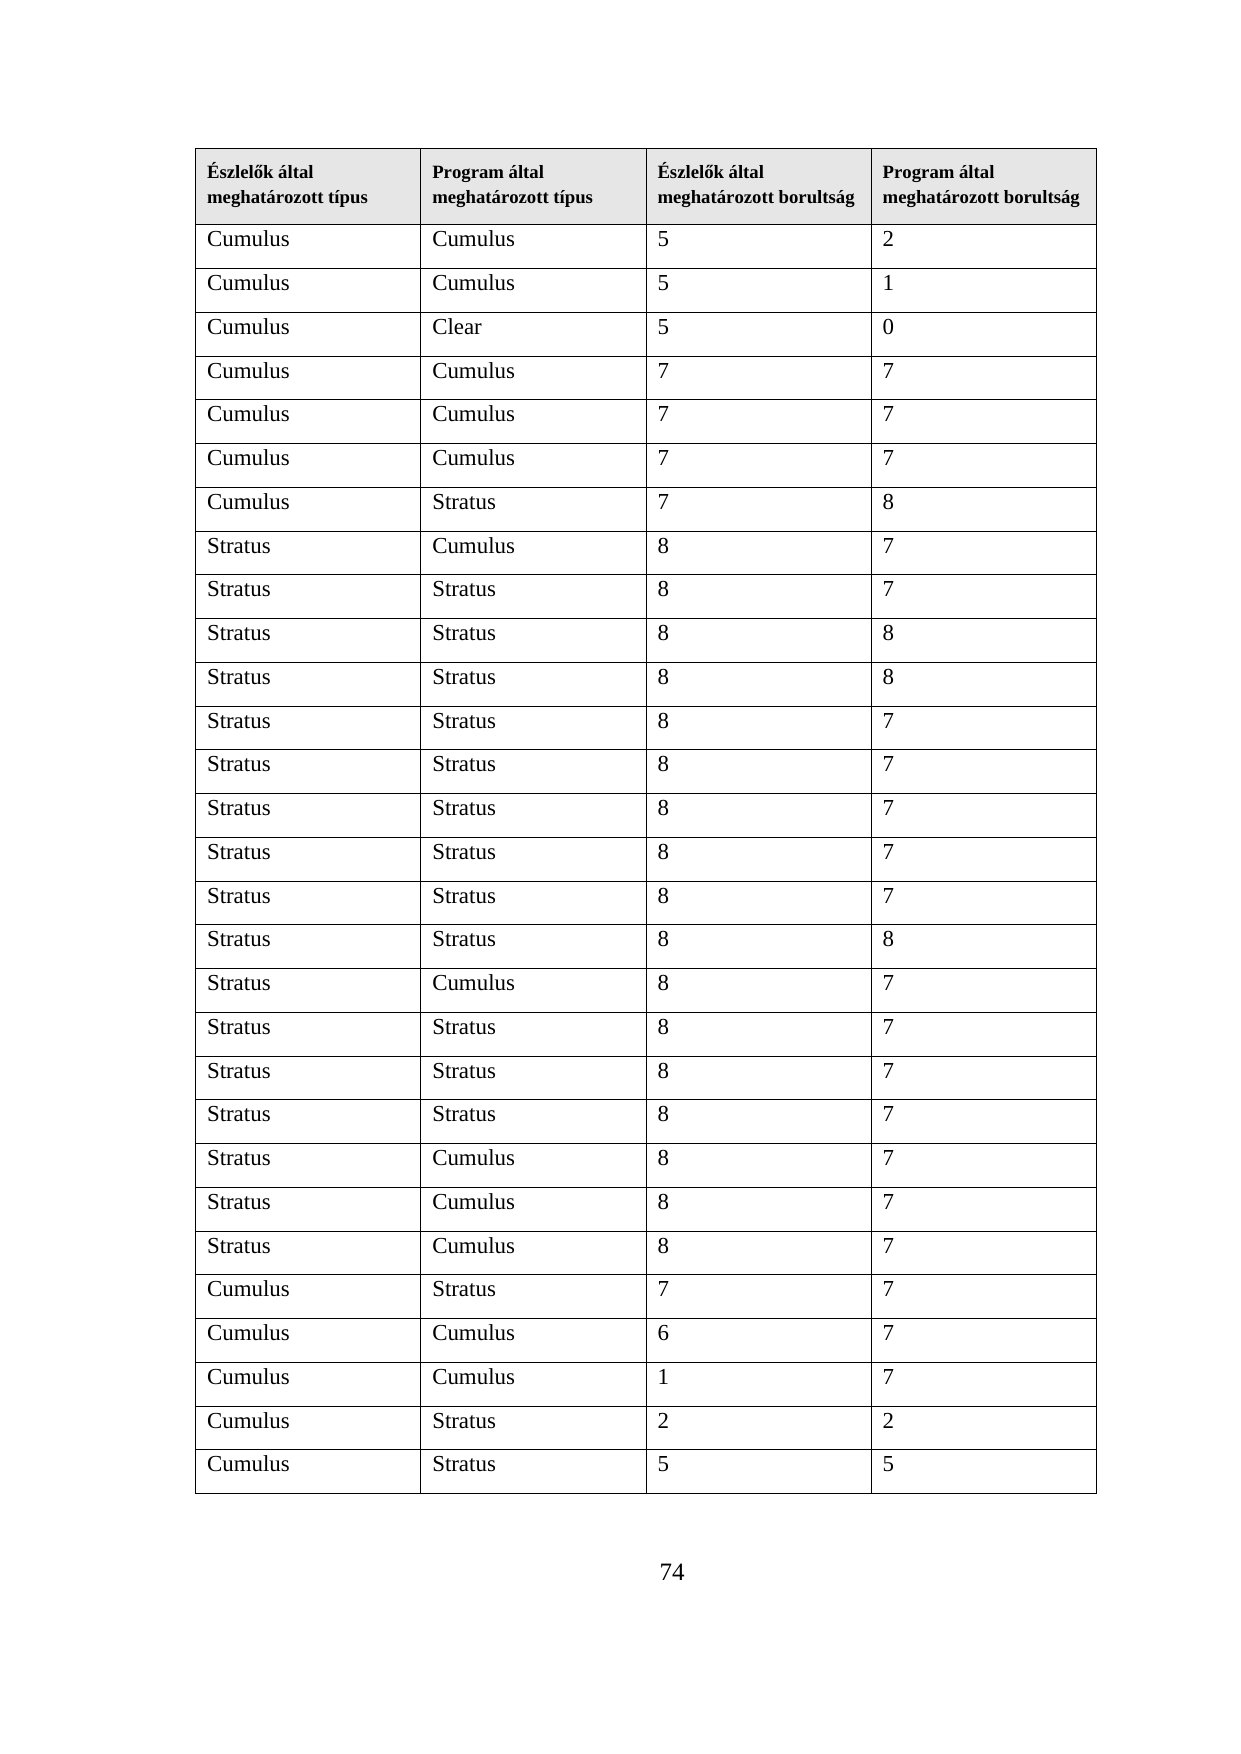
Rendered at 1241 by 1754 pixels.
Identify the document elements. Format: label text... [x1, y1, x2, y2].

table_cell 7 [872, 882, 1096, 924]
table_cell 5 [647, 269, 871, 312]
table_cell 8 [647, 882, 871, 924]
table_cell Cumulus [196, 444, 420, 487]
table_cell 8 [647, 1144, 871, 1187]
table_cell Stratus [196, 838, 420, 881]
table_cell 7 [872, 794, 1096, 837]
table_cell Stratus [196, 1144, 420, 1187]
table_cell 8 [872, 925, 1096, 968]
table_cell Stratus [196, 750, 420, 793]
table_cell Stratus [196, 925, 420, 968]
table_cell 1 [872, 269, 1096, 312]
table_cell Stratus [196, 532, 420, 574]
table_cell 5 [647, 225, 871, 268]
table_cell 7 [647, 444, 871, 487]
table_cell 7 [872, 532, 1096, 574]
table_cell Stratus [421, 1013, 646, 1056]
table_cell 5 [647, 1450, 871, 1493]
table_cell Stratus [421, 619, 646, 662]
table_cell Cumulus [196, 400, 420, 443]
table_cell 0 [872, 313, 1096, 356]
table_cell 8 [647, 750, 871, 793]
table_cell Stratus [196, 1013, 420, 1056]
table_cell Stratus [421, 1057, 646, 1099]
table_cell 8 [647, 1057, 871, 1099]
table_cell Cumulus [421, 269, 646, 312]
table_cell 8 [647, 532, 871, 574]
table_cell 8 [647, 969, 871, 1012]
table_cell 7 [872, 444, 1096, 487]
table_cell 7 [872, 750, 1096, 793]
table_cell 7 [872, 1232, 1096, 1274]
table_cell Stratus [196, 575, 420, 618]
table_cell Stratus [421, 663, 646, 706]
table_cell Stratus [421, 1450, 646, 1493]
table_cell Cumulus [421, 444, 646, 487]
table_cell 8 [872, 619, 1096, 662]
table_cell 7 [647, 357, 871, 399]
table_cell 8 [647, 707, 871, 749]
table_cell Cumulus [421, 225, 646, 268]
table_cell Cumulus [196, 269, 420, 312]
table_cell Cumulus [196, 1363, 420, 1406]
table_cell Stratus [196, 619, 420, 662]
table_cell Stratus [196, 707, 420, 749]
table_cell 8 [647, 575, 871, 618]
table_cell Cumulus [196, 1319, 420, 1362]
table_cell Cumulus [421, 357, 646, 399]
table_cell Cumulus [421, 1232, 646, 1274]
table_cell 7 [872, 1013, 1096, 1056]
table_cell Stratus [421, 488, 646, 531]
table_cell Stratus [421, 575, 646, 618]
table_cell 8 [647, 1100, 871, 1143]
table_cell Stratus [421, 1407, 646, 1449]
table_cell Stratus [421, 882, 646, 924]
table_header Program által meghatározott típus [421, 149, 646, 224]
table_cell Cumulus [421, 969, 646, 1012]
table_cell 7 [872, 357, 1096, 399]
table_cell 7 [872, 838, 1096, 881]
table_cell Stratus [196, 663, 420, 706]
table_cell Stratus [421, 794, 646, 837]
table_cell 7 [872, 1319, 1096, 1362]
table_cell 2 [647, 1407, 871, 1449]
table_cell Cumulus [196, 313, 420, 356]
table_cell Cumulus [196, 488, 420, 531]
table_cell Cumulus [196, 1407, 420, 1449]
table_cell 7 [872, 1144, 1096, 1187]
table_cell Stratus [421, 707, 646, 749]
table_header Program által meghatározott borultság [872, 149, 1096, 224]
table_cell Cumulus [421, 1363, 646, 1406]
table_cell 7 [872, 1057, 1096, 1099]
table_cell Stratus [421, 838, 646, 881]
table_cell Cumulus [421, 532, 646, 574]
table_cell 7 [647, 488, 871, 531]
table_cell 7 [872, 575, 1096, 618]
table_cell Cumulus [196, 357, 420, 399]
table_cell 7 [872, 1275, 1096, 1318]
table_header Észlelők által meghatározott borultság [647, 149, 871, 224]
table_cell 7 [647, 1275, 871, 1318]
table_cell 5 [872, 1450, 1096, 1493]
table_cell Stratus [196, 794, 420, 837]
table_cell 8 [647, 1232, 871, 1274]
table_cell 5 [647, 313, 871, 356]
table_cell 6 [647, 1319, 871, 1362]
table_cell Cumulus [196, 225, 420, 268]
table_cell 2 [872, 1407, 1096, 1449]
table_cell Cumulus [196, 1275, 420, 1318]
table_cell Stratus [196, 882, 420, 924]
table_cell Cumulus [196, 1450, 420, 1493]
table_cell Stratus [196, 969, 420, 1012]
table_cell 8 [647, 1188, 871, 1231]
table_cell 7 [872, 1188, 1096, 1231]
table_cell 8 [647, 1013, 871, 1056]
table_cell Cumulus [421, 1319, 646, 1362]
table_cell 8 [647, 794, 871, 837]
table_cell Cumulus [421, 400, 646, 443]
table_cell 8 [647, 838, 871, 881]
table_cell 8 [647, 663, 871, 706]
table_cell 8 [872, 663, 1096, 706]
table_cell 1 [647, 1363, 871, 1406]
table_cell Stratus [196, 1188, 420, 1231]
table_cell Cumulus [421, 1188, 646, 1231]
table_cell 8 [872, 488, 1096, 531]
table_cell Stratus [196, 1057, 420, 1099]
table_cell 7 [872, 1363, 1096, 1406]
table_cell Stratus [421, 750, 646, 793]
table_cell Stratus [196, 1232, 420, 1274]
table_cell Clear [421, 313, 646, 356]
table_cell Stratus [421, 1100, 646, 1143]
table_cell Stratus [421, 925, 646, 968]
table_header Észlelők által meghatározott típus [196, 149, 420, 224]
table_cell Stratus [196, 1100, 420, 1143]
table_cell 7 [647, 400, 871, 443]
table_cell Cumulus [421, 1144, 646, 1187]
table_cell 2 [872, 225, 1096, 268]
table_cell 7 [872, 969, 1096, 1012]
table_cell 8 [647, 925, 871, 968]
table_cell 7 [872, 1100, 1096, 1143]
table_cell 8 [647, 619, 871, 662]
table_cell 7 [872, 707, 1096, 749]
table_cell 7 [872, 400, 1096, 443]
table_cell Stratus [421, 1275, 646, 1318]
